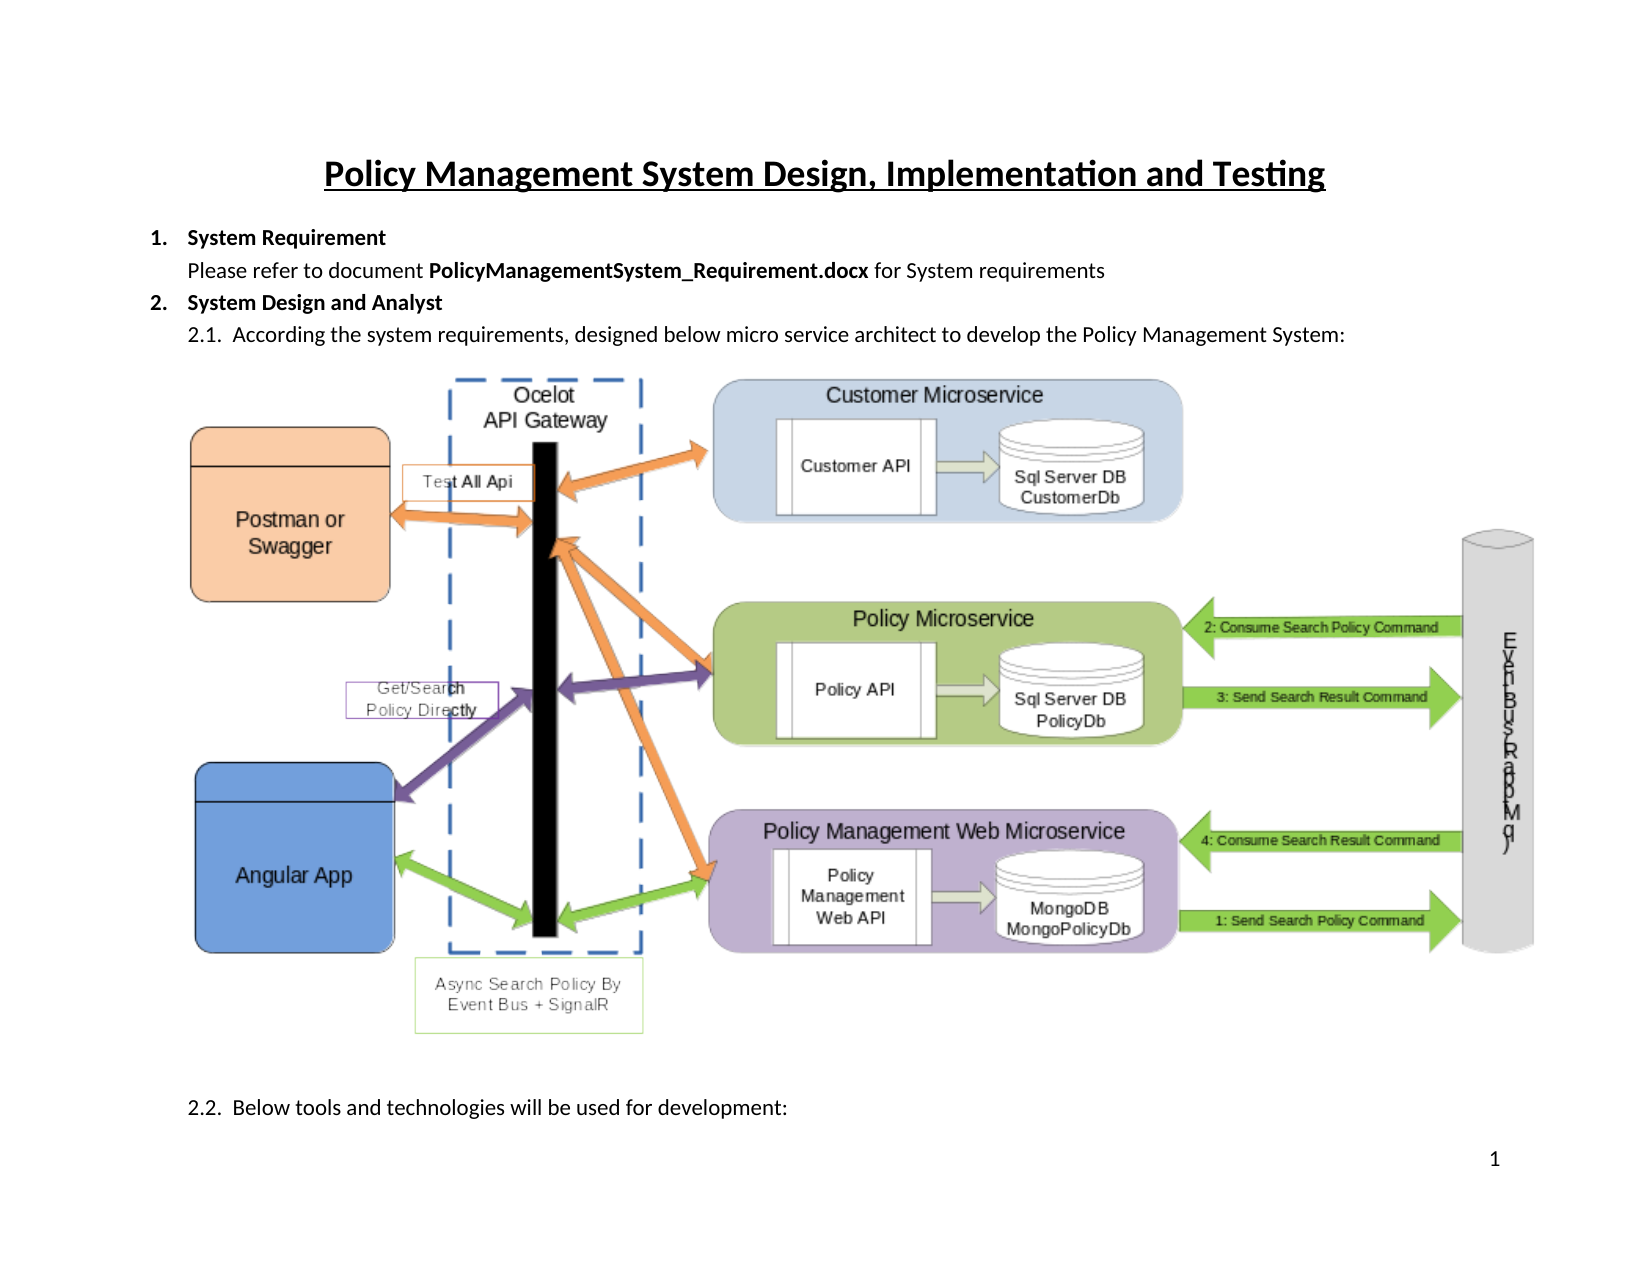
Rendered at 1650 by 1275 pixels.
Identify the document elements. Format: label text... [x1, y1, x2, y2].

text Policy Management System Design, Implementation and Testing [150, 150, 1500, 196]
list System Design and Analyst [150, 288, 1500, 316]
list According the system requirements, designed below micro service architect to develop the Policy Management System: [187, 320, 1500, 348]
list Below tools and technologies will be used for development: [187, 1093, 1500, 1121]
list System Requirement [150, 223, 1500, 252]
list Please refer to document PolicyManagementSystem_Requirement.docx for System requirements [187, 256, 1500, 284]
